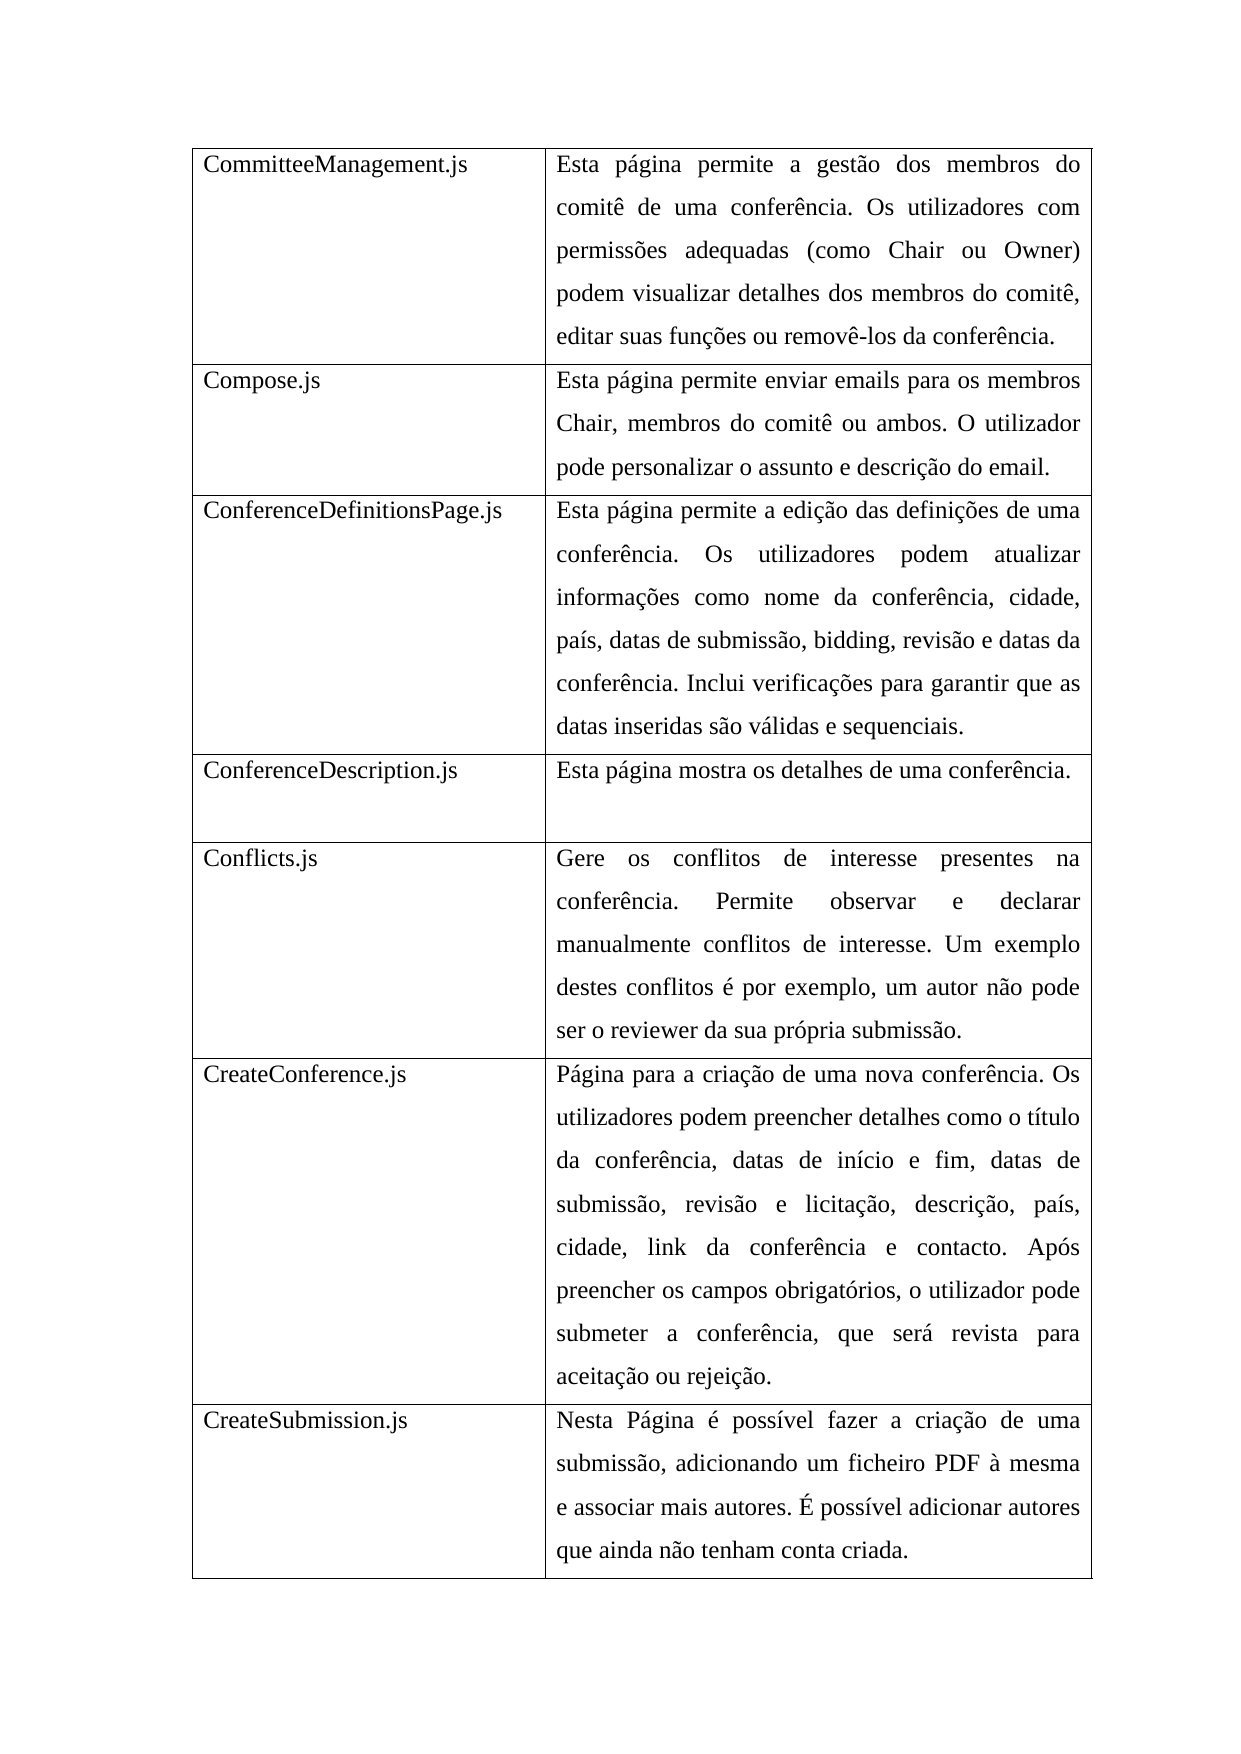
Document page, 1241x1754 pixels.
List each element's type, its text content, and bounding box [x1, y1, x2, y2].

table_cell ConferenceDefinitionsPage.js [193, 496, 545, 754]
table_cell Esta página permite enviar emails para os membros Chair, membros do comitê ou ambos. O utilizador pode personalizar o assunto e descrição do email. [546, 365, 1091, 494]
table_cell Compose.js [193, 365, 545, 494]
table_cell CommitteeManagement.js [193, 149, 545, 364]
table_cell CreateConference.js [193, 1059, 545, 1404]
table_cell Esta página mostra os detalhes de uma conferência. [546, 755, 1091, 842]
table_cell CreateSubmission.js [193, 1405, 545, 1578]
table_cell Esta página permite a edição das definições de uma conferência. Os utilizadores podem atualizar informações como nome da conferência, cidade, país, datas de submissão, bidding, revisão e datas da conferência. Inclui verificações para garantir que as datas inseridas são válidas e sequenciais. [546, 496, 1091, 754]
table_cell Gere os conflitos de interesse presentes na conferência. Permite observar e declarar manualmente conflitos de interesse. Um exemplo destes conflitos é por exemplo, um autor não pode ser o reviewer da sua própria submissão. [546, 843, 1091, 1058]
table_cell Conflicts.js [193, 843, 545, 1058]
table_cell Nesta Página é possível fazer a criação de uma submissão, adicionando um ficheiro PDF à mesma e associar mais autores. É possível adicionar autores que ainda não tenham conta criada. [546, 1405, 1091, 1578]
table_cell ConferenceDescription.js [193, 755, 545, 842]
table_cell Página para a criação de uma nova conferência. Os utilizadores podem preencher detalhes como o título da conferência, datas de início e fim, datas de submissão, revisão e licitação, descrição, país, cidade, link da conferência e contacto. Após preencher os campos obrigatórios, o utilizador pode submeter a conferência, que será revista para aceitação ou rejeição. [546, 1059, 1091, 1404]
table_cell Esta página permite a gestão dos membros do comitê de uma conferência. Os utilizadores com permissões adequadas (como Chair ou Owner) podem visualizar detalhes dos membros do comitê, editar suas funções ou removê-los da conferência. [546, 149, 1091, 364]
